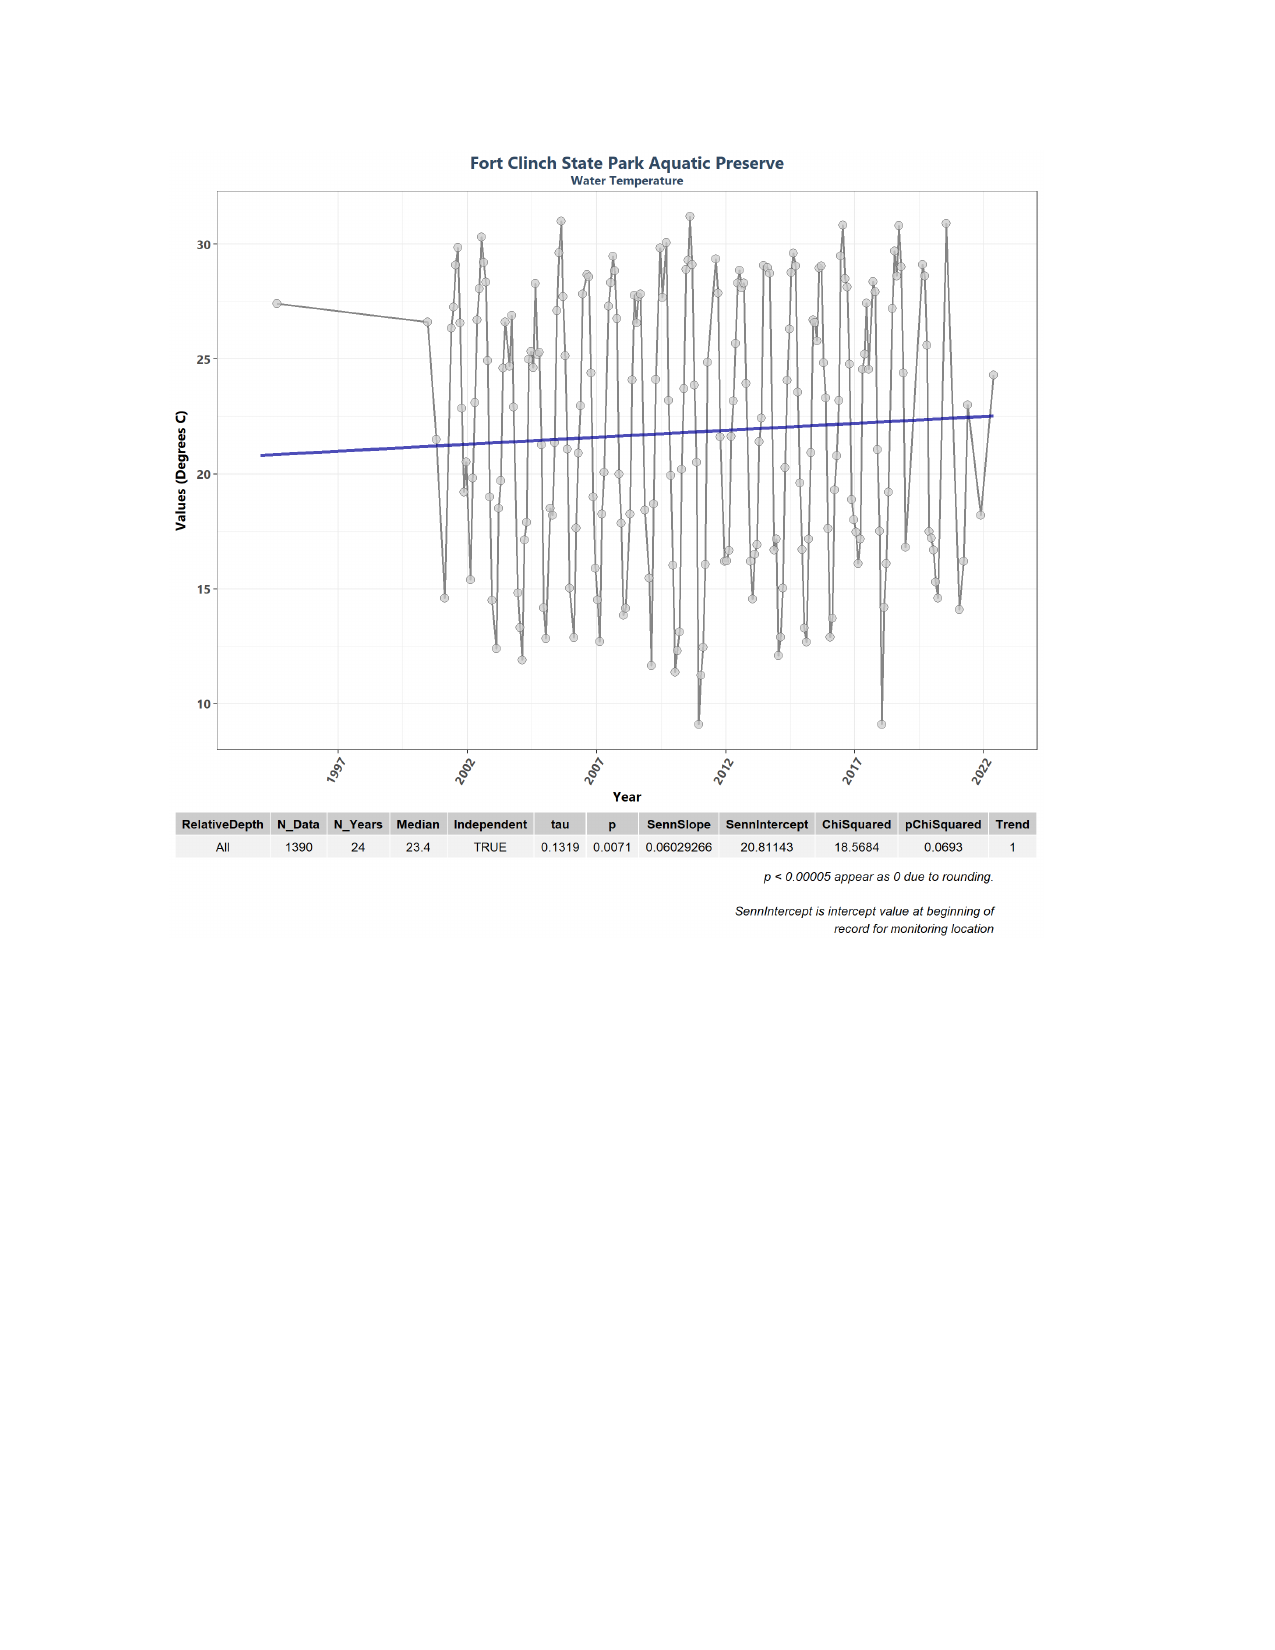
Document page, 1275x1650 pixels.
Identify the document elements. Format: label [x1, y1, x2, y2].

picture [168, 150, 1044, 938]
